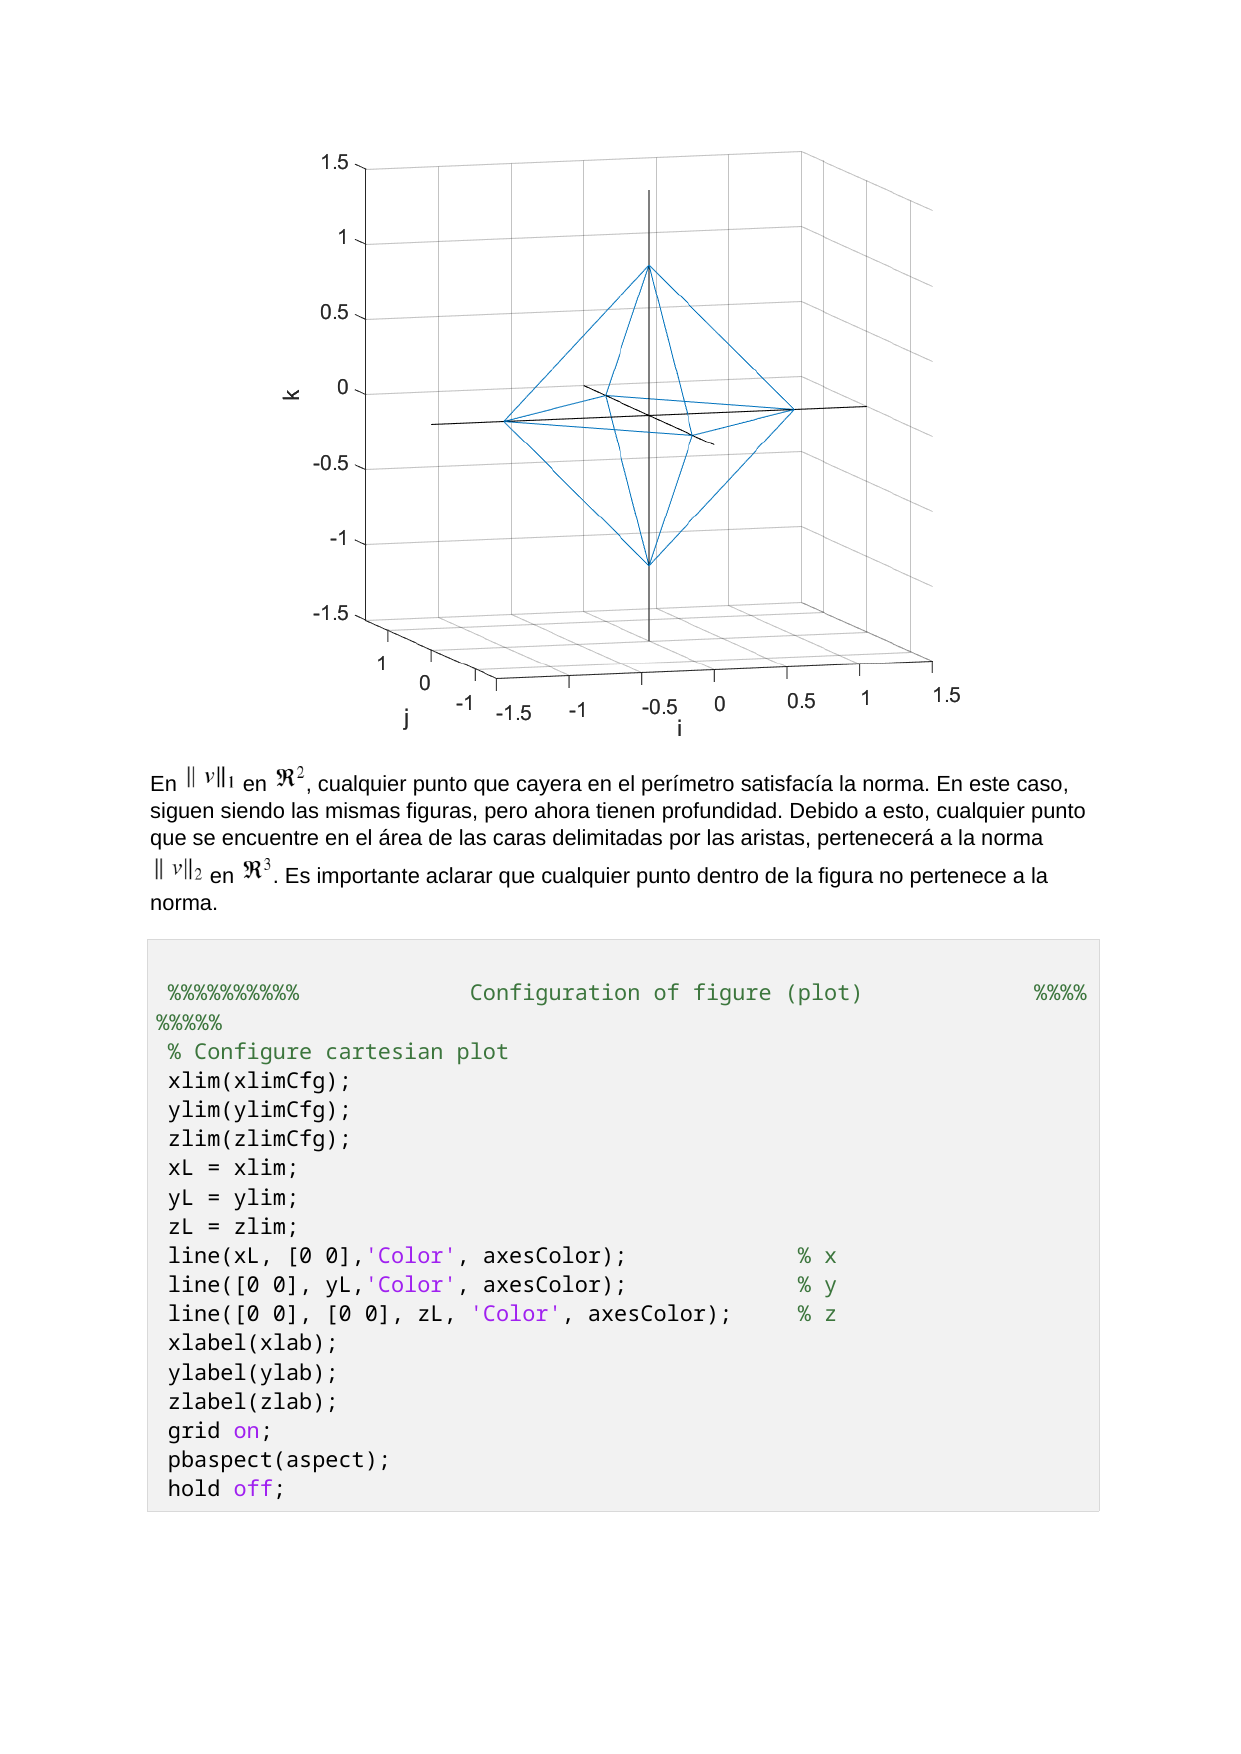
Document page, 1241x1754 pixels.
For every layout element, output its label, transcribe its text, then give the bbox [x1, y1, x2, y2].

text %%%%%%%%%% Configuration of figure (plot) %%%%%%%%% [148, 968, 1099, 1027]
picture [273, 761, 306, 792]
text zlim(zlimCfg); [148, 1114, 1099, 1143]
picture [240, 853, 273, 884]
text xlim(xlimCfg); [148, 1056, 1099, 1085]
text grid on; [148, 1406, 1099, 1435]
picture [182, 760, 237, 792]
text line([0 0], yL,'Color', axesColor); % y [148, 1260, 1099, 1289]
text line(xL, [0 0],'Color', axesColor); % x [148, 1231, 1099, 1260]
text ylabel(ylab); [148, 1348, 1099, 1377]
picture [150, 852, 204, 884]
text hold off; [148, 1464, 1099, 1511]
text pbaspect(aspect); [148, 1435, 1099, 1464]
picture [280, 150, 961, 737]
text zL = zlim; [148, 1202, 1099, 1231]
text yL = ylim; [148, 1173, 1099, 1202]
text xlabel(xlab); [148, 1318, 1099, 1348]
text xL = xlim; [148, 1143, 1099, 1173]
text zlabel(zlab); [148, 1377, 1099, 1406]
text line([0 0], [0 0], zL, 'Color', axesColor); % z [148, 1289, 1099, 1318]
text ylim(ylimCfg); [148, 1085, 1099, 1114]
text % Configure cartesian plot [148, 1027, 1099, 1056]
text En en , cualquier punto que cayera en el perímetro satisfacía la norma. En este caso, siguen siendo las mismas figuras, pero ahora tienen profundidad. Debido a esto, cualquier punto que se encuentre en el área de las caras delimitadas por las aristas, pertenecerá a la norma en . Es importante aclarar que cualquier punto dentro de la figura no pertenece a la norma. [150, 760, 1090, 916]
